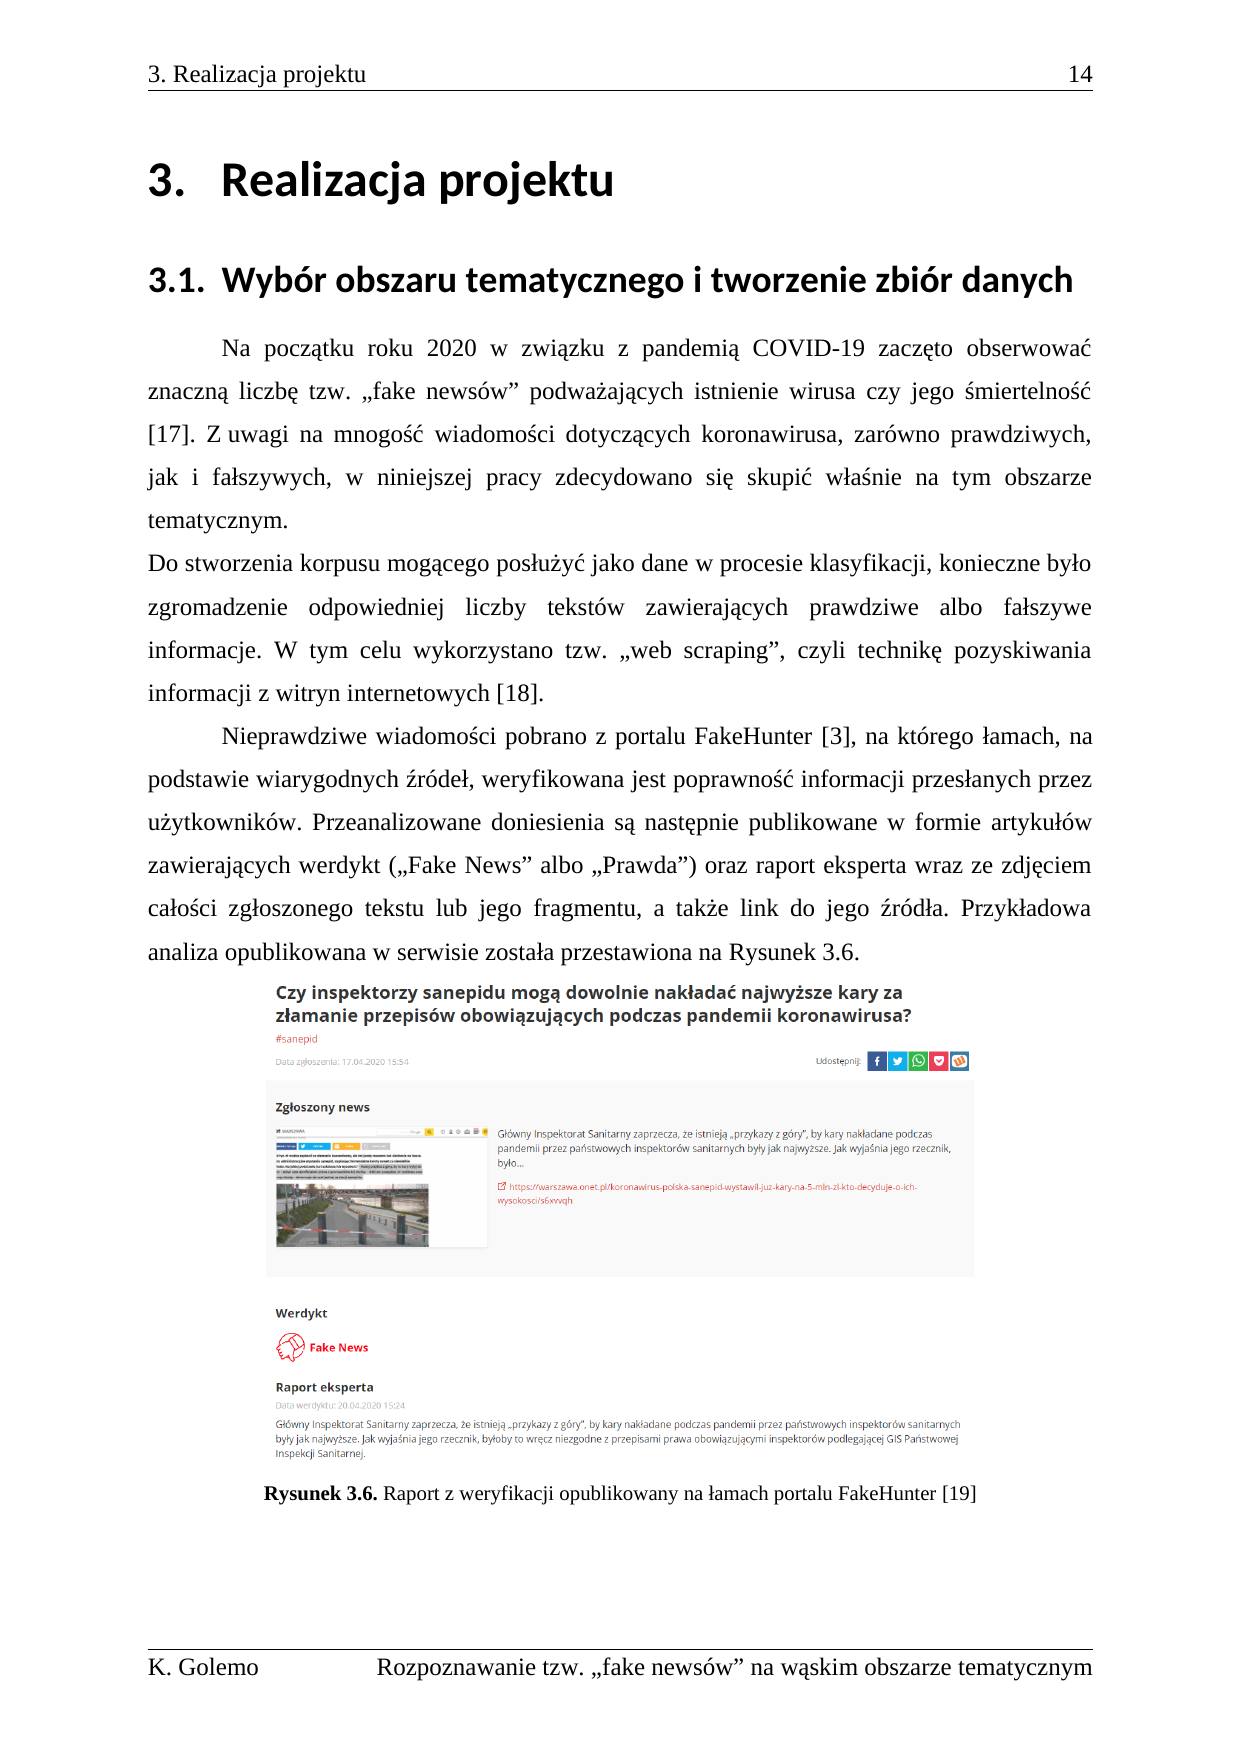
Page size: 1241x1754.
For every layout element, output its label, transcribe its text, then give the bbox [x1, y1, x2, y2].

text Na początku roku 2020 w związku z pandemią COVID-19 zaczęto obserwować znaczną liczbę tzw. „fake newsów” podważających istnienie wirusa czy jego śmiertelność . Z uwagi na mnogość wiadomości dotyczących koronawirusa, zarówno prawdziwych, jak i fałszywych, w niniejszej pracy zdecydowano się skupić właśnie na tym obszarze tematycznym. [148, 333, 1093, 534]
picture [266, 979, 975, 1463]
subtitle Realizacja projektu [148, 148, 1093, 209]
subtitle Wybór obszaru tematycznego i tworzenie zbiór danych [148, 256, 1093, 302]
text Rysunek 3.1. Raport z weryfikacji opublikowany na łamach portalu FakeHunter [148, 1481, 1093, 1505]
text Do stworzenia korpusu mogącego posłużyć jako dane w procesie klasyfikacji, konieczne było zgromadzenie odpowiedniej liczby tekstów zawierających prawdziwe albo fałszywe informacje. W tym celu wykorzystano tzw. „web scraping”, czyli technikę pozyskiwania informacji z witryn internetowych . [148, 548, 1093, 707]
text Nieprawdziwe wiadomości pobrano z portalu FakeHunter , na którego łamach, na podstawie wiarygodnych źródeł, weryfikowana jest poprawność informacji przesłanych przez użytkowników. Przeanalizowane doniesienia są następnie publikowane w formie artykułów zawierających werdykt („Fake News” albo „Prawda”) oraz raport eksperta wraz ze zdjęciem całości zgłoszonego tekstu lub jego fragmentu, a także link do jego źródła. Przykładowa analiza opublikowana w serwisie została przestawiona na Rysunku 3.1. [148, 721, 1093, 965]
